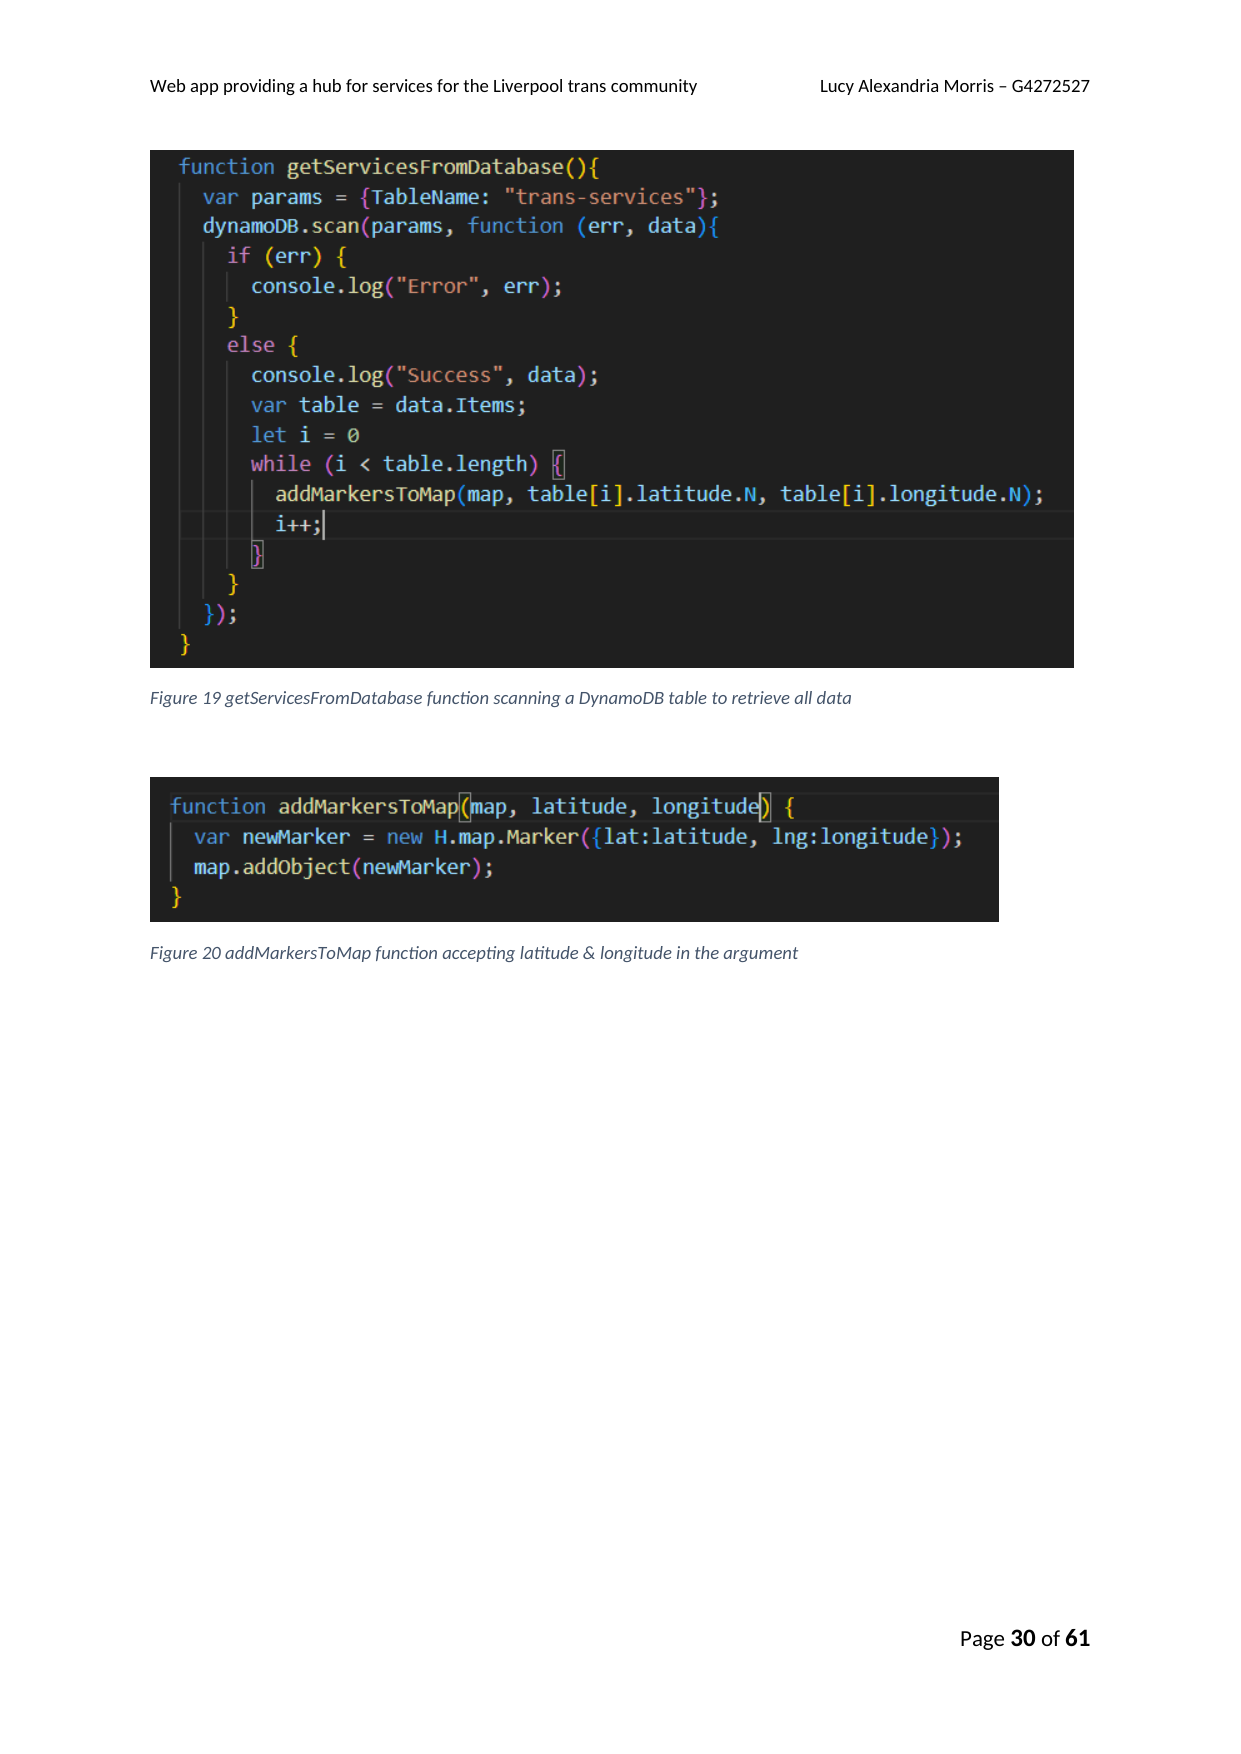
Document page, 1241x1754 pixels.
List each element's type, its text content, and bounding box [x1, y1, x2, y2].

picture [150, 150, 1074, 668]
picture [150, 777, 999, 922]
